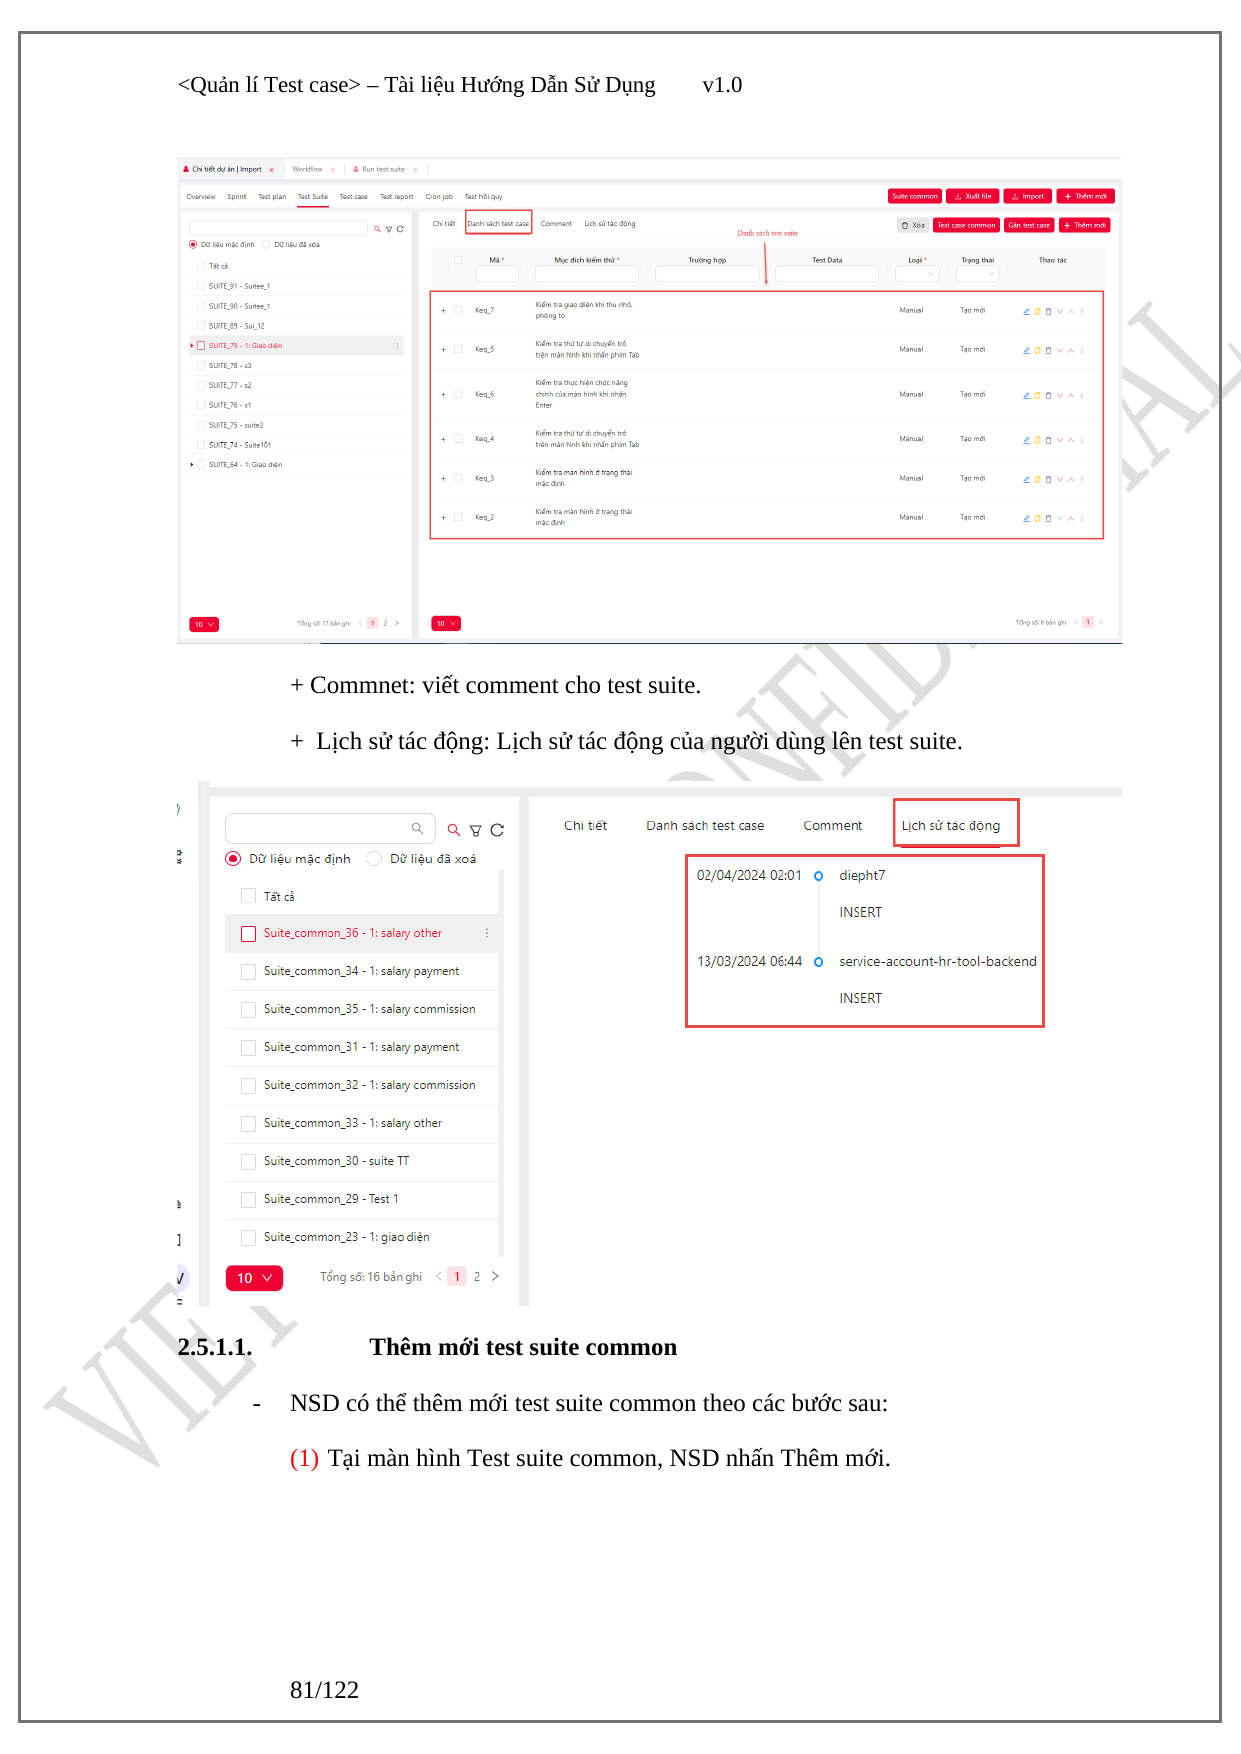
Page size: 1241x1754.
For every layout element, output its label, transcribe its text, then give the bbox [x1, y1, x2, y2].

text + Lịch sử tác động: Lịch sử tác động của người dùng lên test suite. [290, 726, 1121, 754]
picture [177, 156, 1123, 644]
list Thêm mới test suite common [177, 1332, 1121, 1361]
list Tại màn hình Test suite common, NSD nhấn Thêm mới. [290, 1443, 1121, 1472]
list NSD có thể thêm mới test suite common theo các bước sau: [252, 1388, 1121, 1416]
picture [177, 781, 1123, 1306]
text + Commnet: viết comment cho test suite. [290, 670, 1121, 699]
